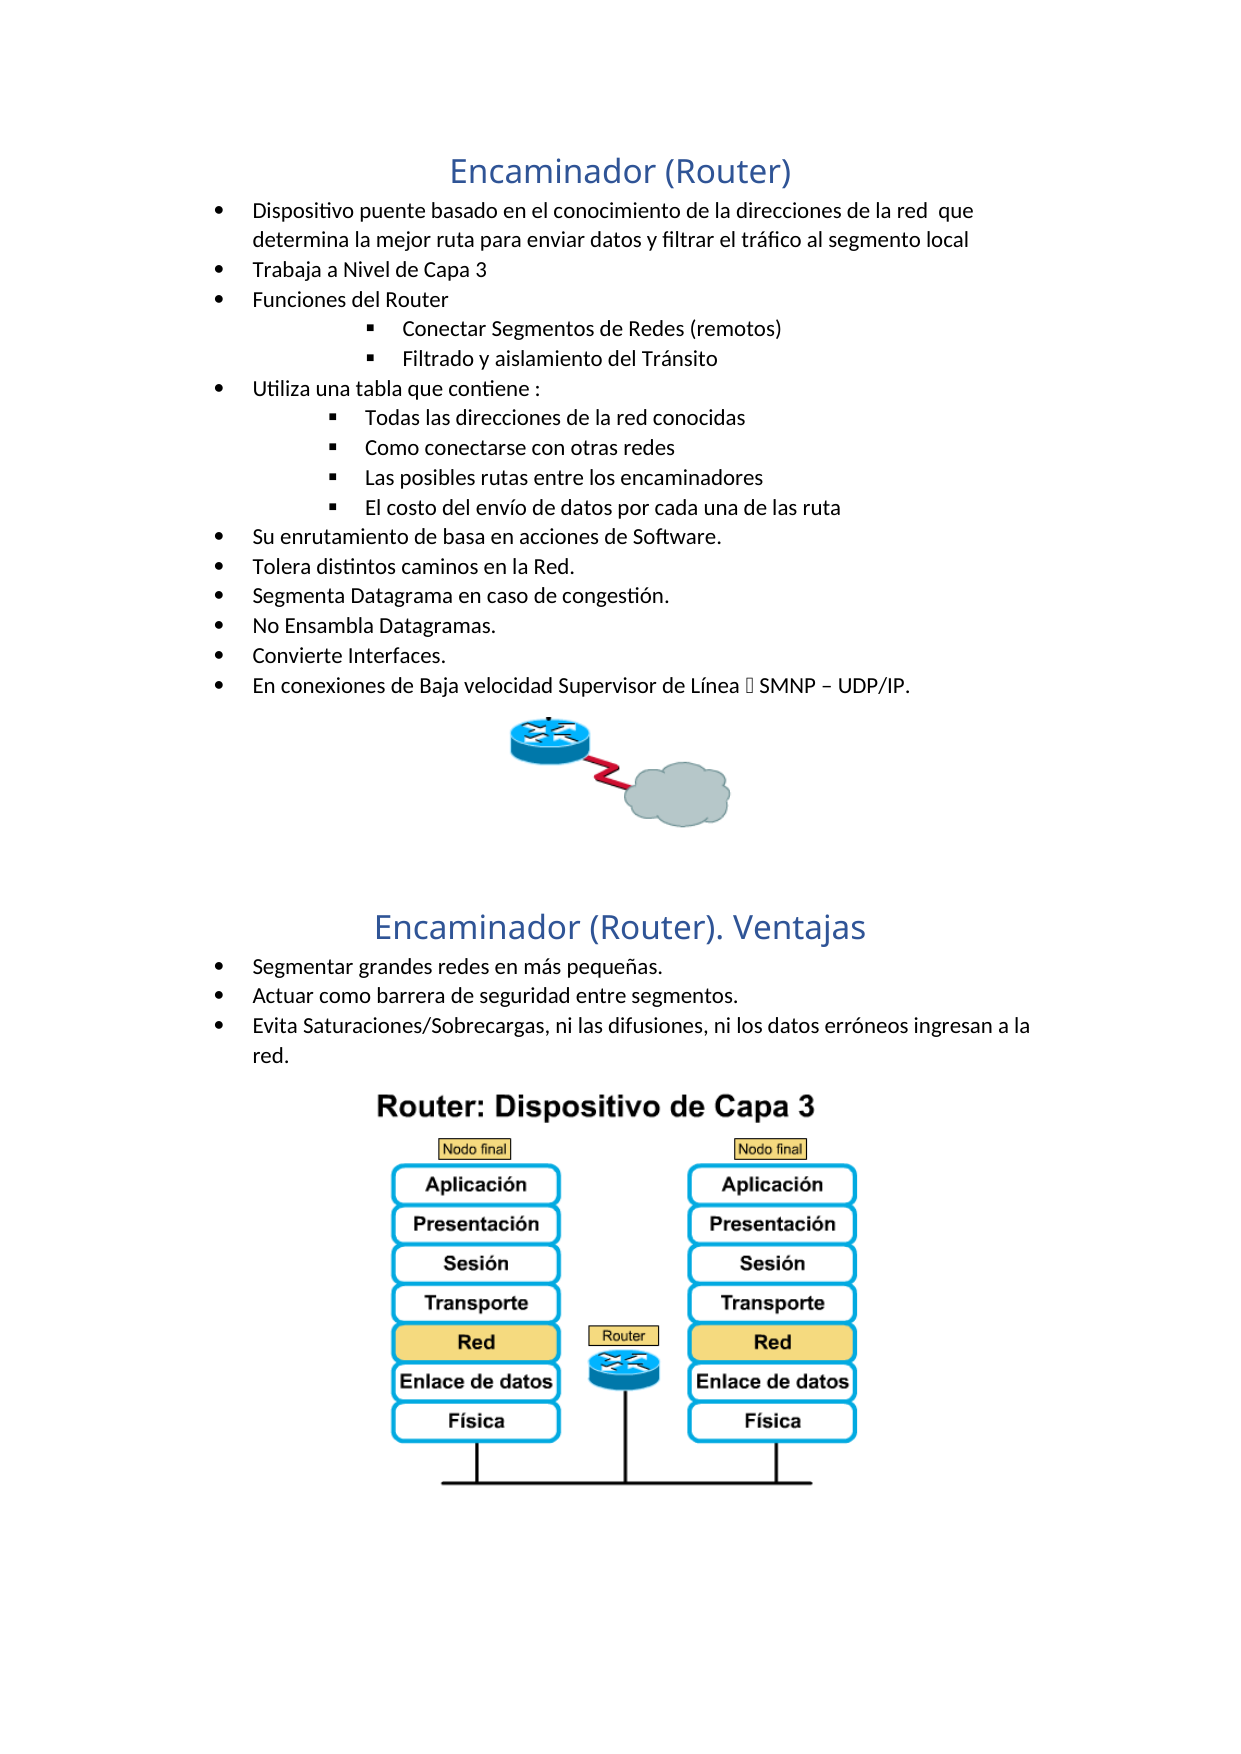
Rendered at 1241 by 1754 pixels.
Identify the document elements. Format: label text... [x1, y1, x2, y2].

picture [372, 1087, 868, 1505]
list Filtrado y aislamiento del Tránsito [365, 344, 1063, 372]
list No Ensambla Datagramas. [215, 611, 1063, 639]
list Todas las direcciones de la red conocidas [327, 403, 1063, 432]
list Dispositivo puente basado en el conocimiento de la direcciones de la red que determina la mejor ruta para enviar datos y filtrar el tráfico al segmento local [215, 196, 1063, 253]
list Conectar Segmentos de Redes (remotos) [365, 314, 1063, 342]
subtitle Encaminador (Router). Ventajas [177, 904, 1063, 949]
subtitle Encaminador (Router) [177, 148, 1063, 193]
list Segmentar grandes redes en más pequeñas. [215, 952, 1063, 980]
picture [504, 717, 736, 831]
list El costo del envío de datos por cada una de las ruta [327, 493, 1063, 521]
list Su enrutamiento de basa en acciones de Software. [215, 522, 1063, 550]
list Actuar como barrera de seguridad entre segmentos. [215, 982, 1063, 1010]
list Segmenta Datagrama en caso de congestión. [215, 582, 1063, 610]
list Convierte Interfaces. [215, 641, 1063, 669]
list Trabaja a Nivel de Capa 3 [215, 255, 1063, 283]
list Como conectarse con otras redes [327, 433, 1063, 461]
list Las posibles rutas entre los encaminadores [327, 463, 1063, 491]
list En conexiones de Baja velocidad Supervisor de Línea SMNP – UDP/IP. [215, 671, 1063, 699]
list Funciones del Router [215, 285, 1063, 313]
list Evita Saturaciones/Sobrecargas, ni las difusiones, ni los datos erróneos ingresan a la red. [215, 1011, 1063, 1069]
list Tolera distintos caminos en la Red. [215, 552, 1063, 580]
list Utiliza una tabla que contiene : [215, 374, 1063, 402]
